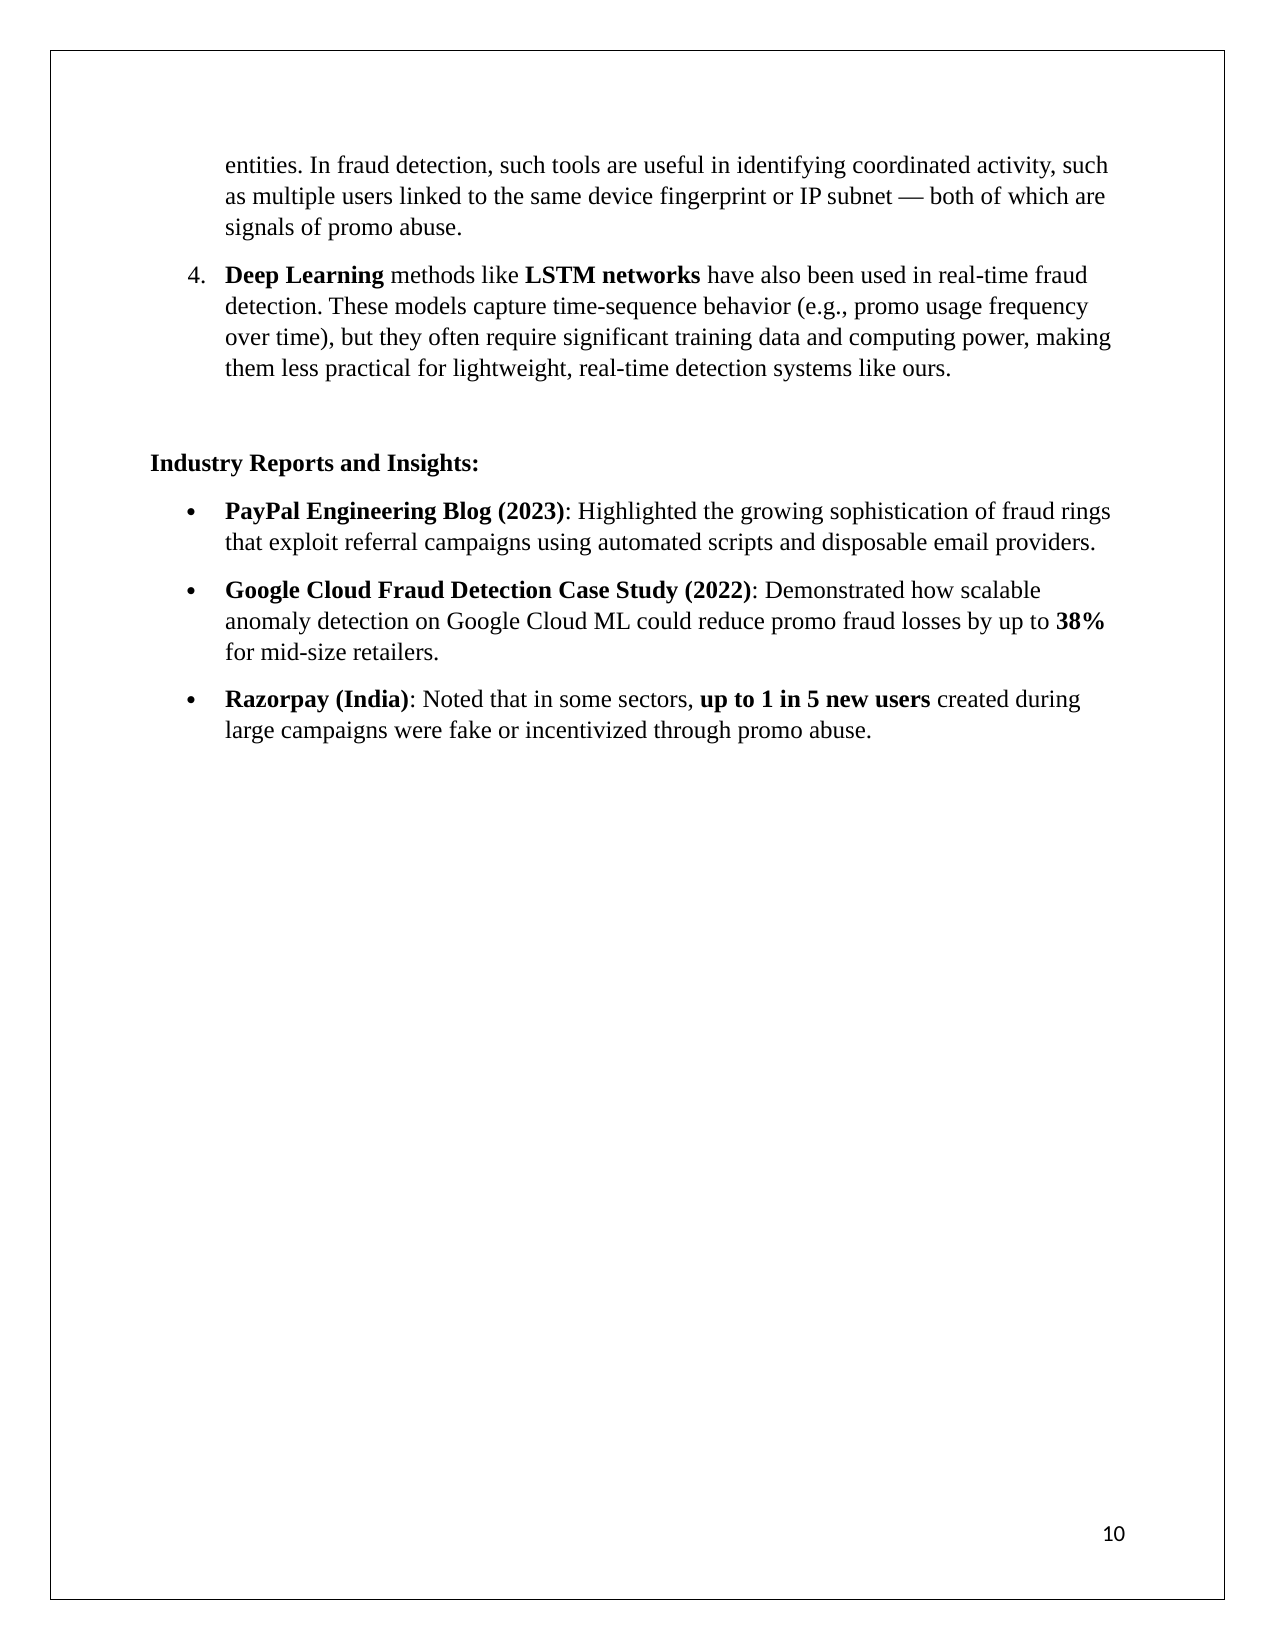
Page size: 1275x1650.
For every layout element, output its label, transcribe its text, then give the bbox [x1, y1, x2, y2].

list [187, 150, 1125, 241]
text Industry Reports and Insights: [150, 448, 1125, 477]
list Google Cloud Fraud Detection Case Study (2022): Demonstrated how scalable anomaly detection on Google Cloud ML could reduce promo fraud losses by up to 38% for mid-size retailers. [187, 575, 1125, 666]
list Deep Learning methods like LSTM networks have also been used in real-time fraud detection. These models capture time-sequence behavior (e.g., promo usage frequency over time), but they often require significant training data and computing power, making them less practical for lightweight, real-time detection systems like ours. [187, 260, 1125, 382]
list Razorpay (India): Noted that in some sectors, up to 1 in 5 new users created during large campaigns were fake or incentivized through promo abuse. [187, 684, 1125, 744]
list PayPal Engineering Blog (2023): Highlighted the growing sophistication of fraud rings that exploit referral campaigns using automated scripts and disposable email providers. [187, 496, 1125, 556]
